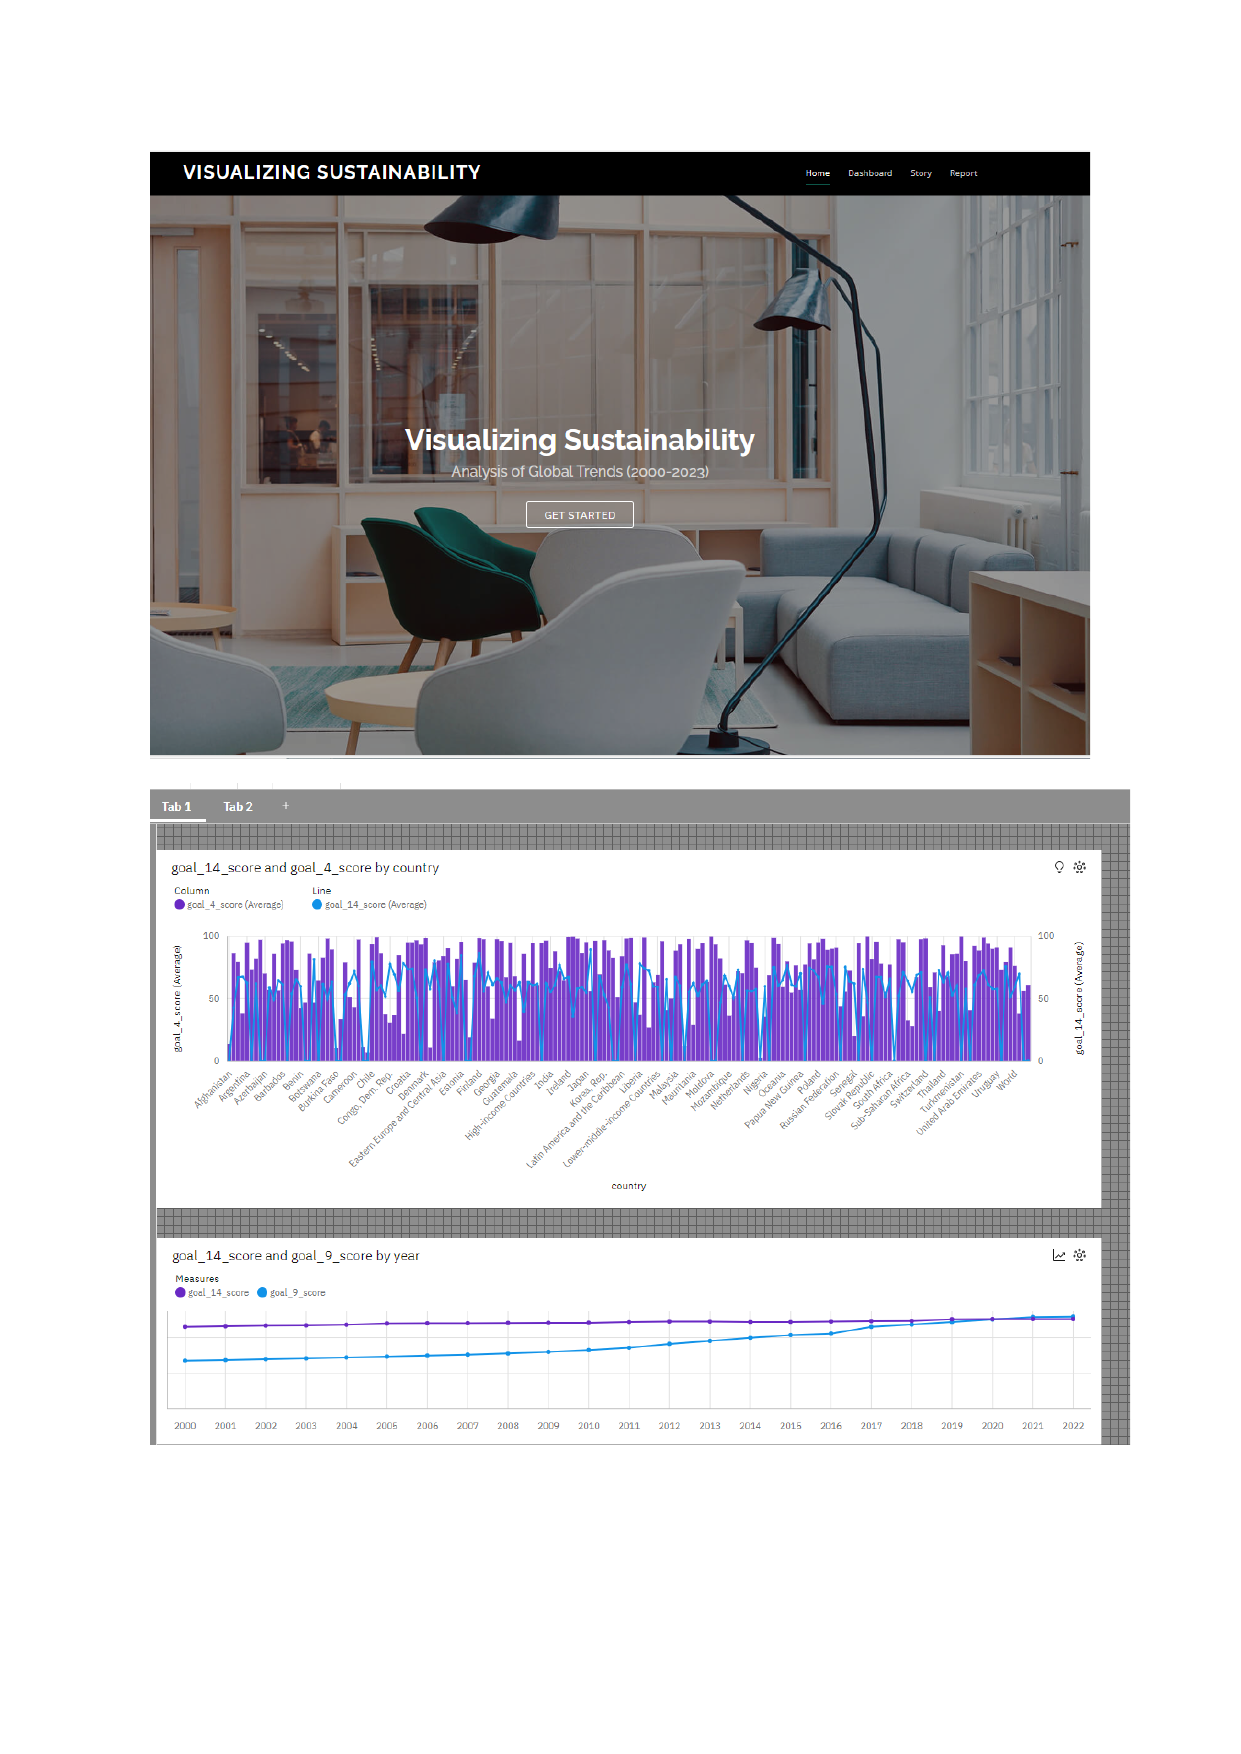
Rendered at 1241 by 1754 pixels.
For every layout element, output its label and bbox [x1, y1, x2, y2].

picture [150, 783, 1130, 1445]
picture [150, 150, 1091, 759]
